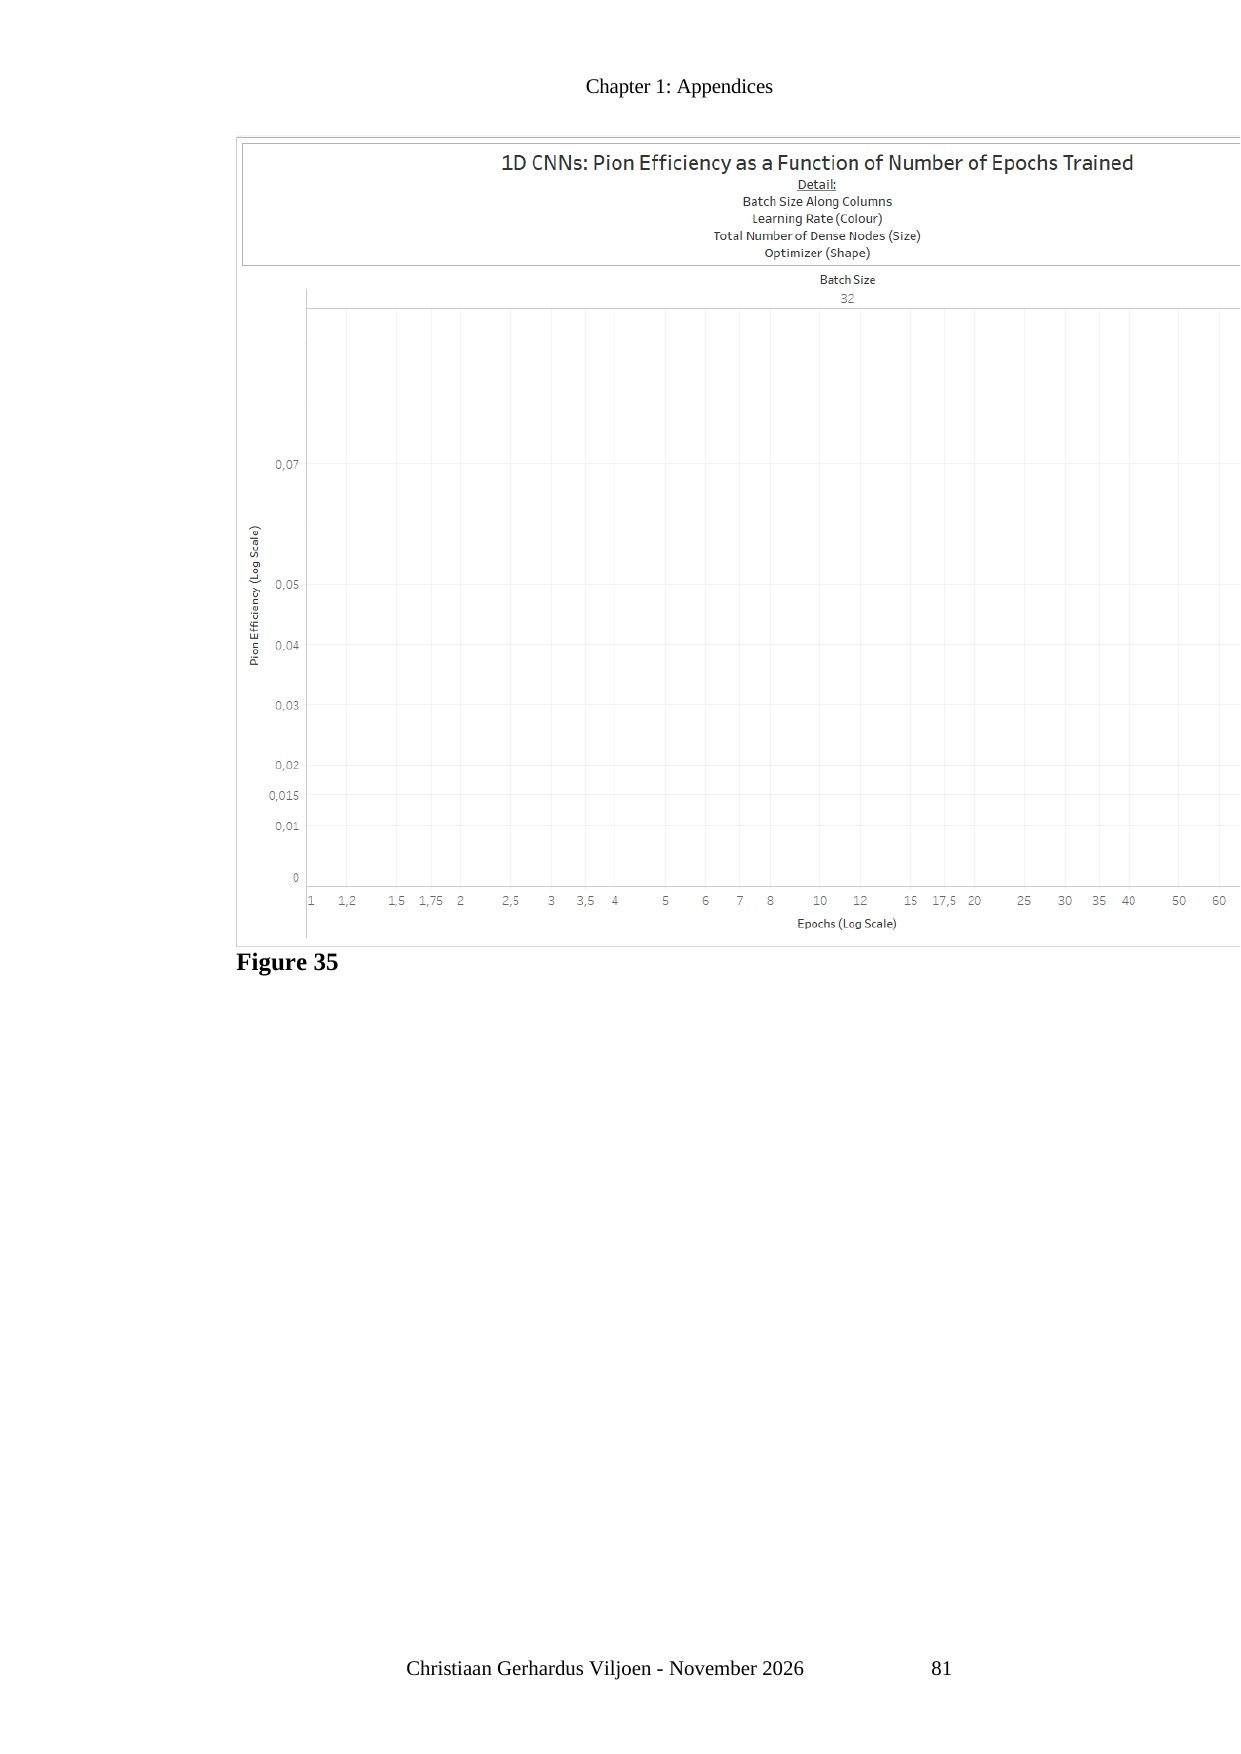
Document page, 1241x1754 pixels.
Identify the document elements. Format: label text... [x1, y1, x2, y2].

text Figure 49 [236, 947, 1122, 976]
picture [236, 135, 1241, 947]
